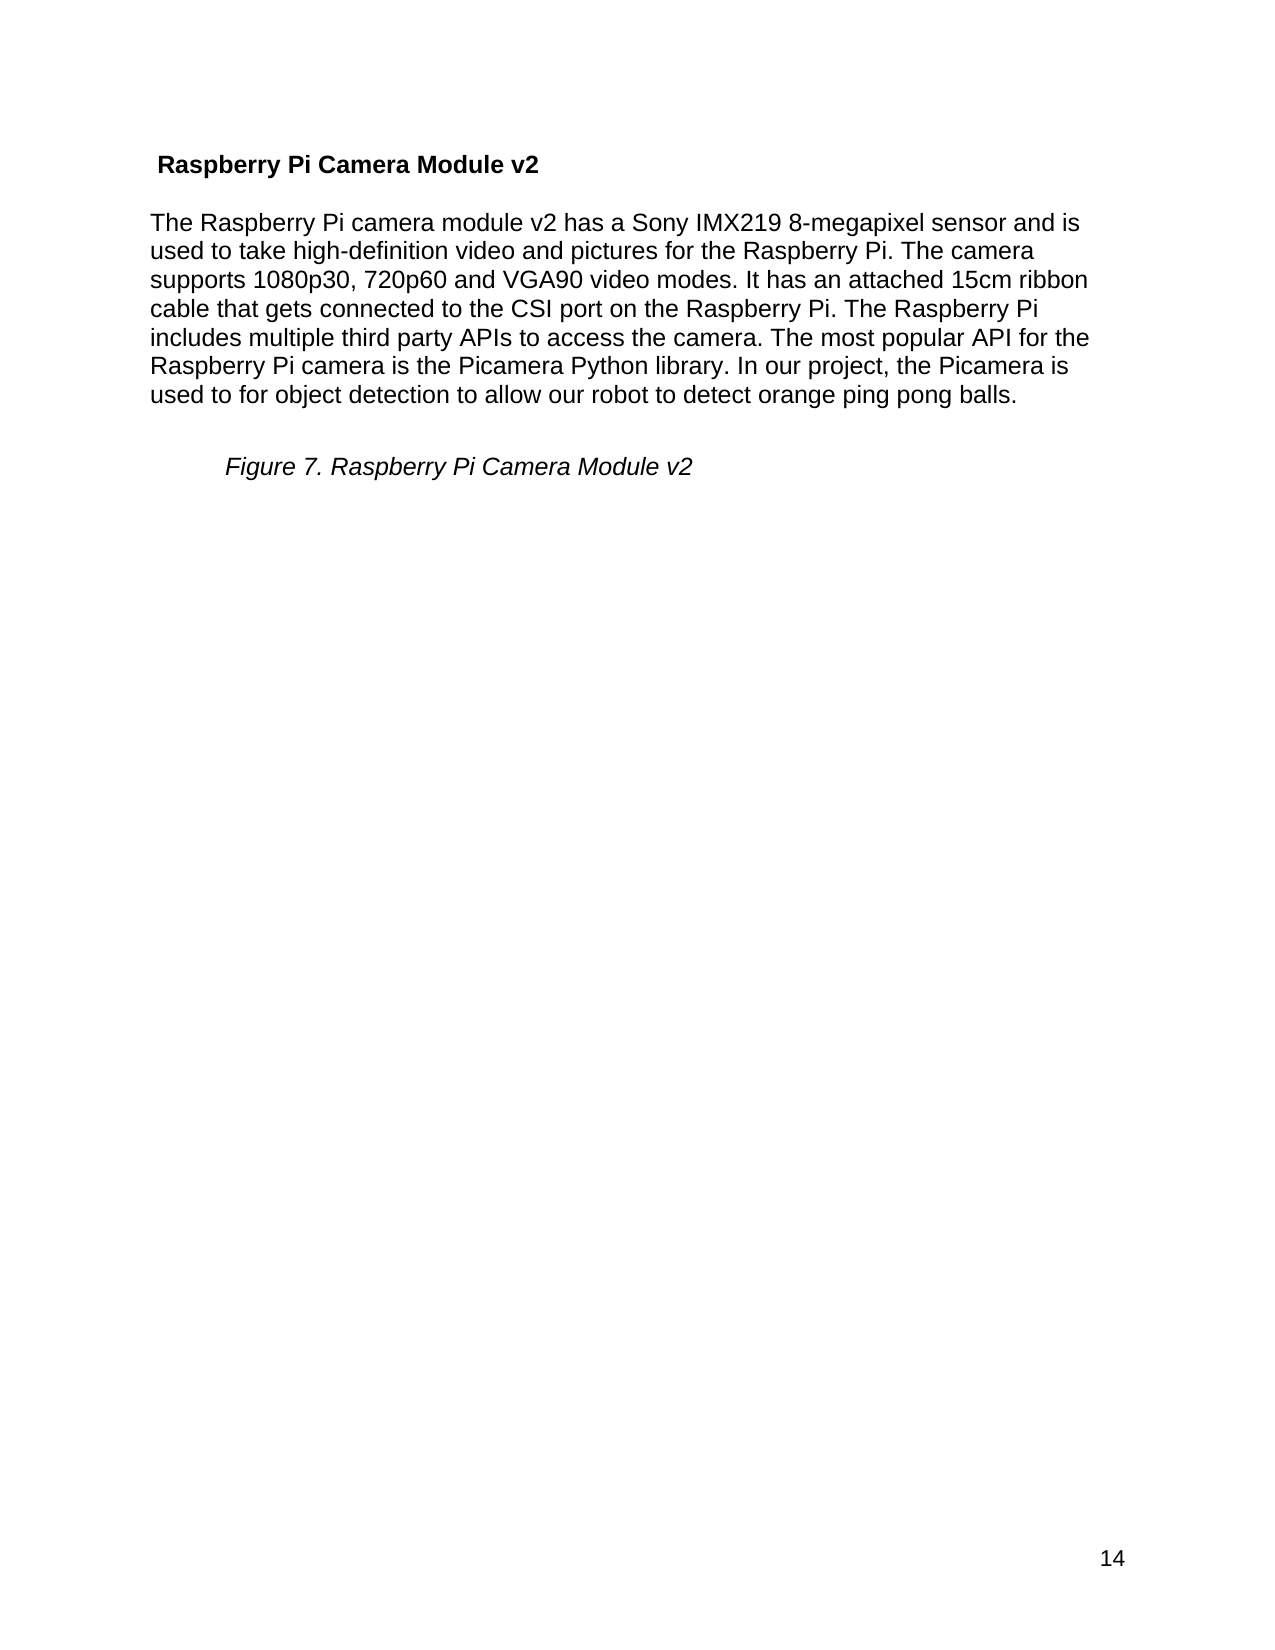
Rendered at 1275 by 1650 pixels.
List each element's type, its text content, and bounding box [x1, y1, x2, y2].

text Raspberry Pi Camera Module v2 [150, 150, 1125, 179]
text The Raspberry Pi camera module v2 has a Sony IMX219 8-megapixel sensor and is used to take high-definition video and pictures for the Raspberry Pi. The camera supports 1080p30, 720p60 and VGA90 video modes. It has an attached 15cm ribbon cable that gets connected to the CSI port on the Raspberry Pi. The Raspberry Pi includes multiple third party APIs to access the camera. The most popular API for the Raspberry Pi camera is the Picamera Python library. In our project, the Picamera is used to for object detection to allow our robot to detect orange ping pong balls. [150, 207, 1125, 409]
text Figure 7. Raspberry Pi Camera Module v2 [150, 452, 1125, 481]
